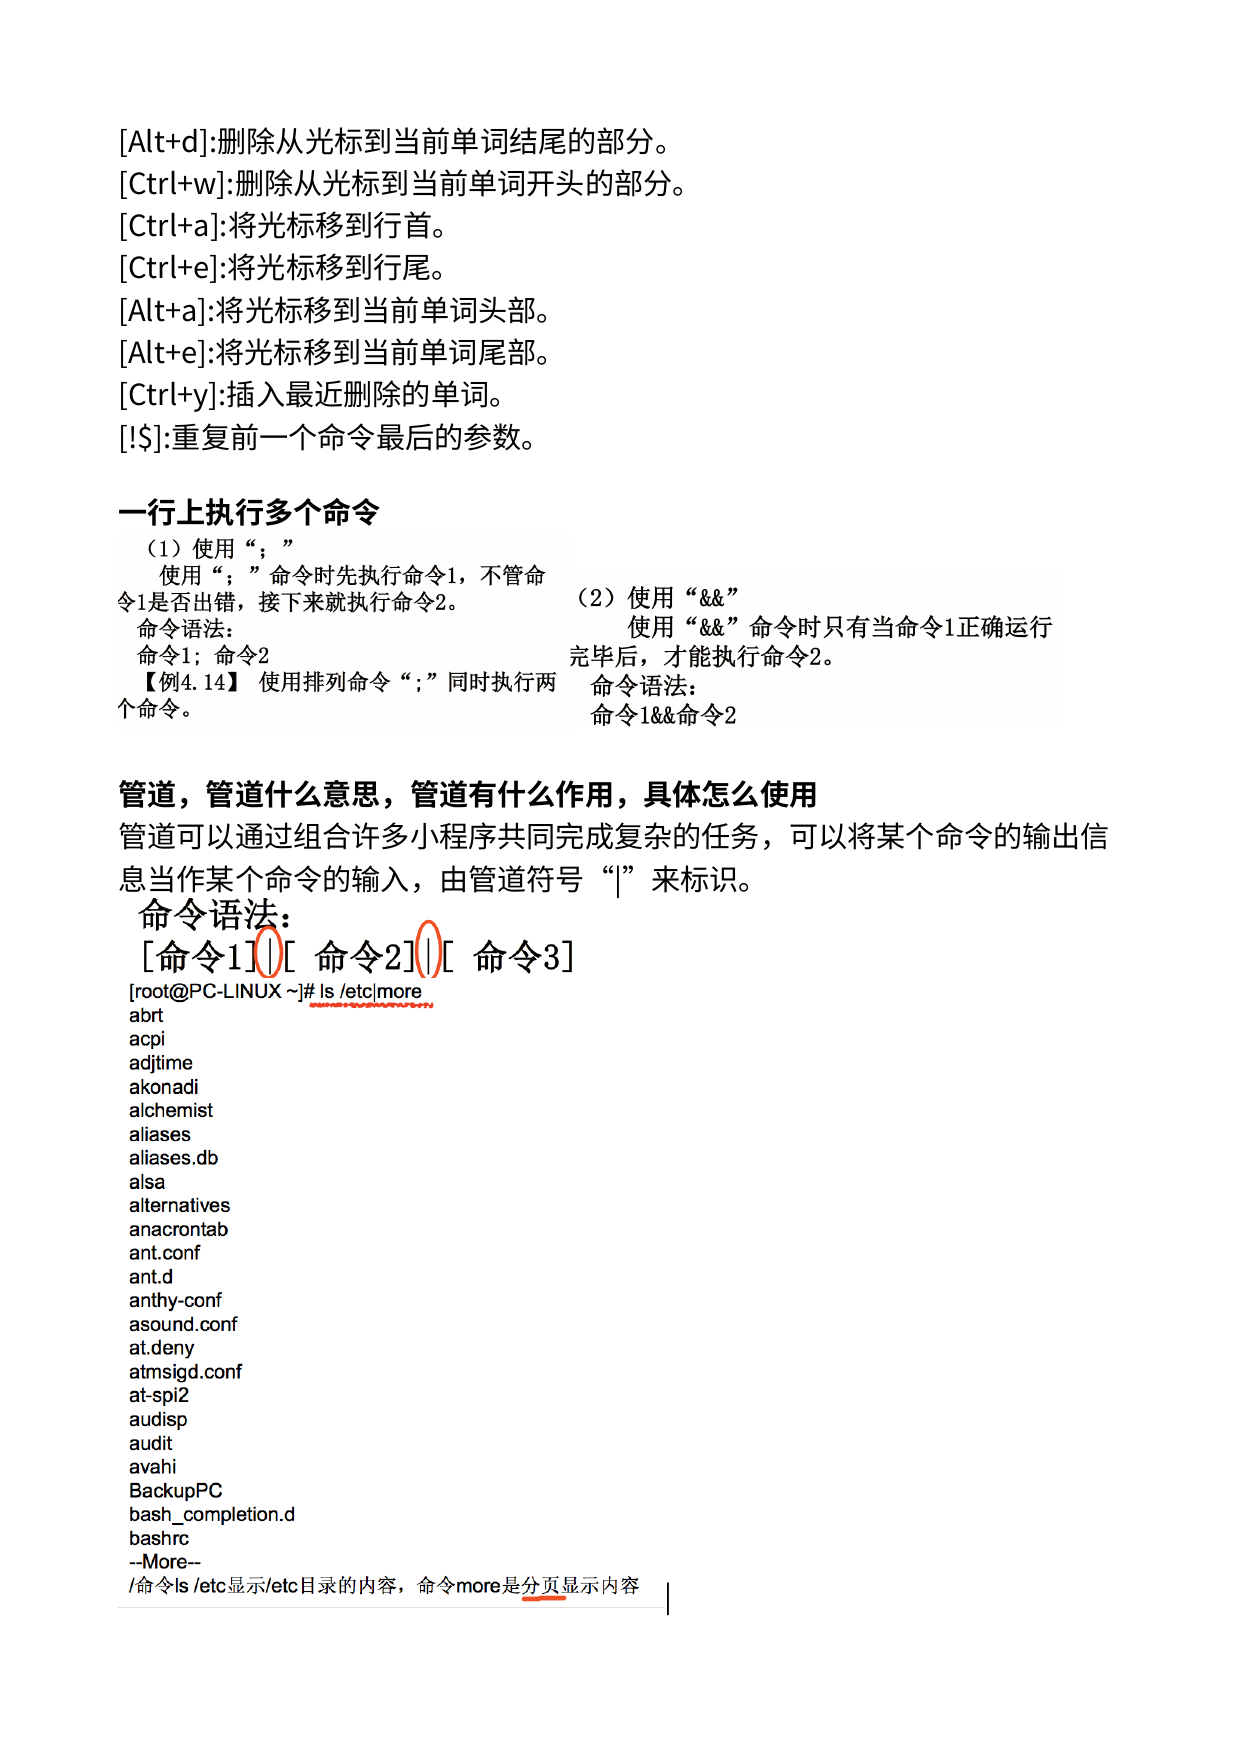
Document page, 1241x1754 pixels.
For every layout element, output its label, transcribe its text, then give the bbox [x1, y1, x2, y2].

text 管道，管道什么意思，管道有什么作用，具体怎么使用 [118, 771, 1122, 814]
text [Alt+d]:删除从光标到当前单词结尾的部分。 [118, 118, 1122, 160]
text [!$]:重复前一个命令最后的参数。 [118, 414, 1122, 456]
text 管道可以通过组合许多小程序共同完成复杂的任务，可以将某个命令的输出信息当作某个命令的输入，由管道符号“|”来标识。 [118, 814, 1122, 898]
picture [118, 898, 665, 1608]
text [Ctrl+e]:将光标移到行尾。 [118, 245, 1122, 287]
picture [118, 532, 1061, 730]
text 一行上执行多个命令 [118, 490, 1122, 532]
text [Alt+a]:将光标移到当前单词头部。 [118, 287, 1122, 329]
text [Ctrl+y]:插入最近删除的单词。 [118, 372, 1122, 414]
text [Ctrl+a]:将光标移到行首。 [118, 203, 1122, 245]
text [Ctrl+w]:删除从光标到当前单词开头的部分。 [118, 160, 1122, 203]
text [Alt+e]:将光标移到当前单词尾部。 [118, 329, 1122, 372]
